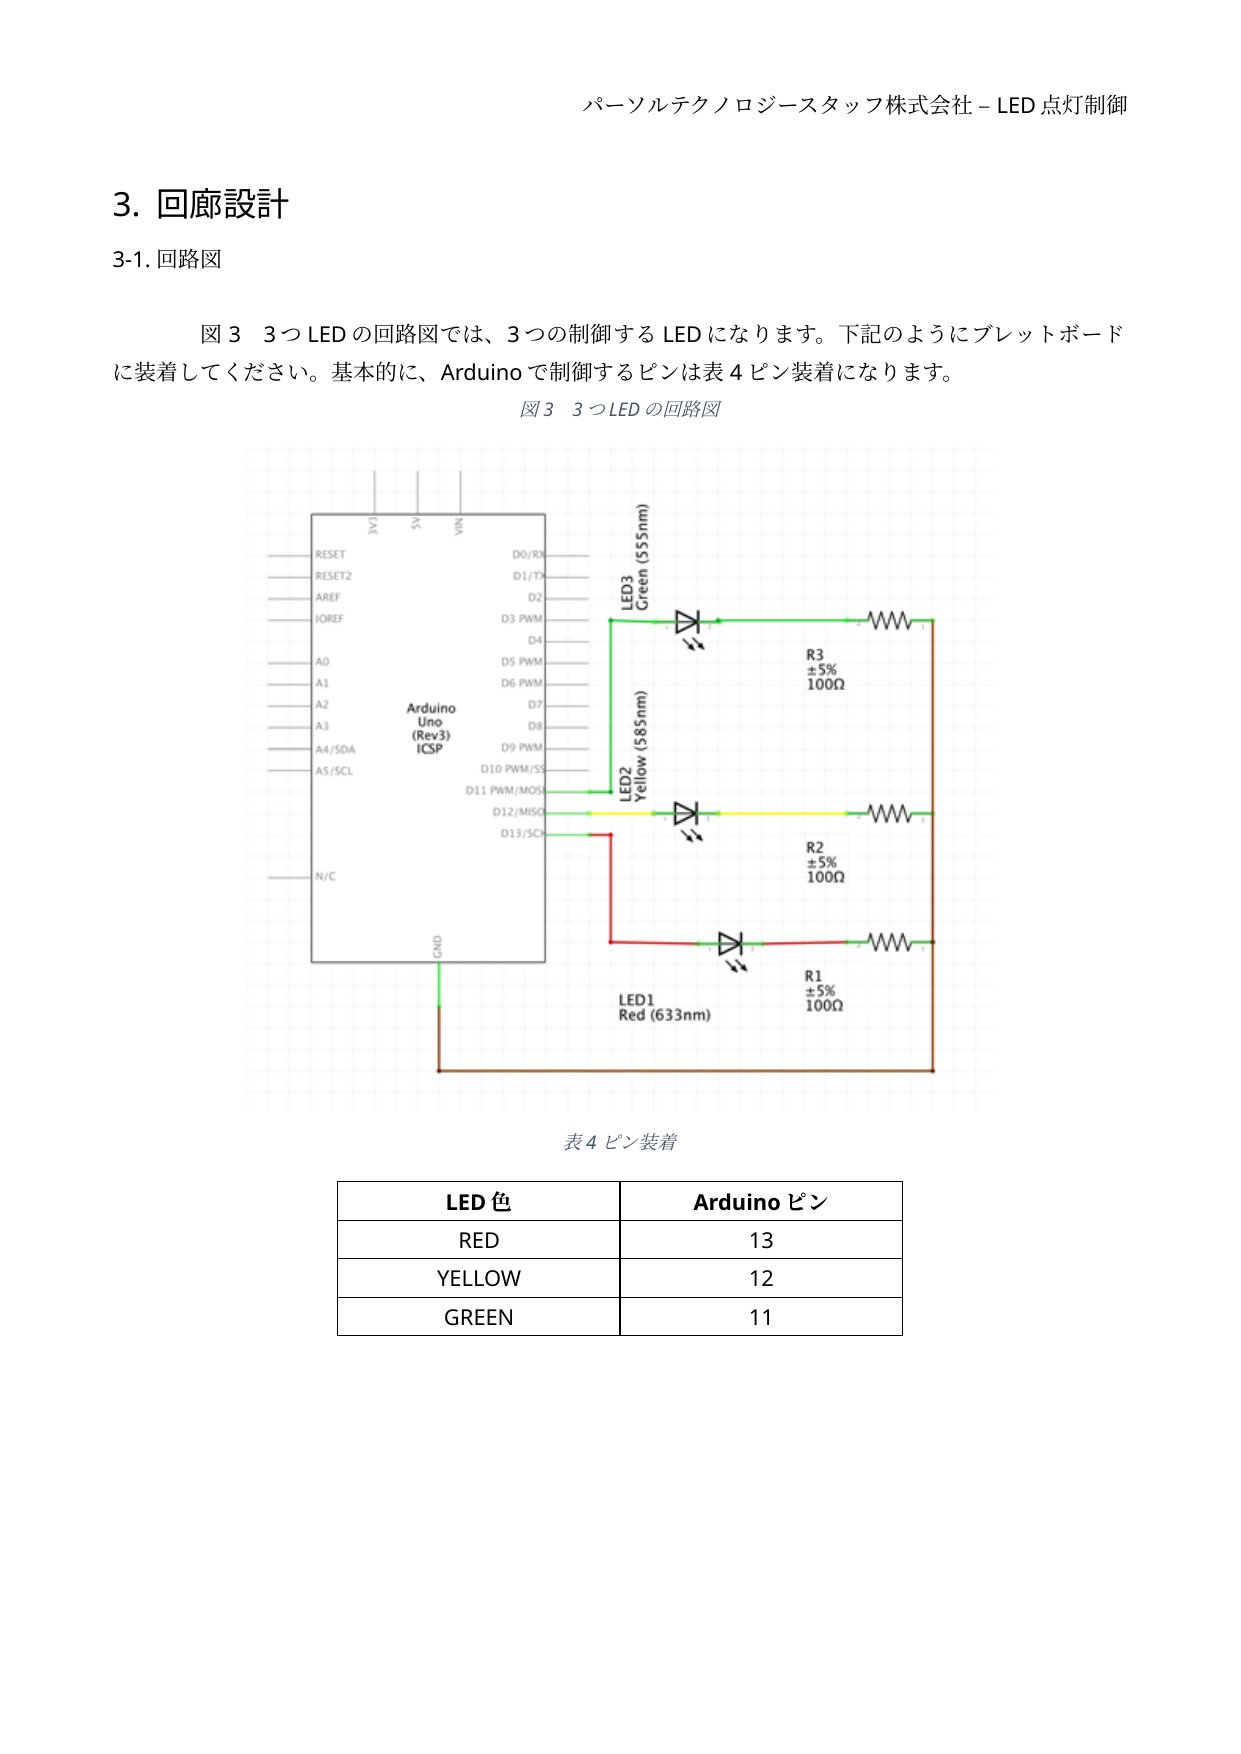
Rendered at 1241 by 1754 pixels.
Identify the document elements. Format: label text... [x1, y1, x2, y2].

text 図 2 3つLEDの回路図では、3つの制御するLEDになります。下記のようにブレットボードに装着してください。基本的に、Arduinoで制御するピンは表 3 ピン装着になります。 [112, 314, 1128, 389]
picture [245, 447, 995, 1112]
text 3-1. 回路図 [112, 239, 1128, 277]
table_cell RED [338, 1221, 619, 1258]
table_cell 13 [621, 1221, 902, 1258]
table_cell 12 [621, 1259, 902, 1297]
table_cell YELLOW [338, 1259, 619, 1297]
table_cell GREEN [338, 1298, 619, 1335]
table_header Arduinoピン [621, 1182, 902, 1220]
table_header LED色 [338, 1182, 619, 1220]
text 表 4 ピン装着 [112, 1123, 1128, 1160]
table_cell 11 [621, 1298, 902, 1335]
text 図 3 3つLEDの回路図 [112, 389, 1128, 427]
subtitle 回廊設計 [112, 164, 1128, 239]
